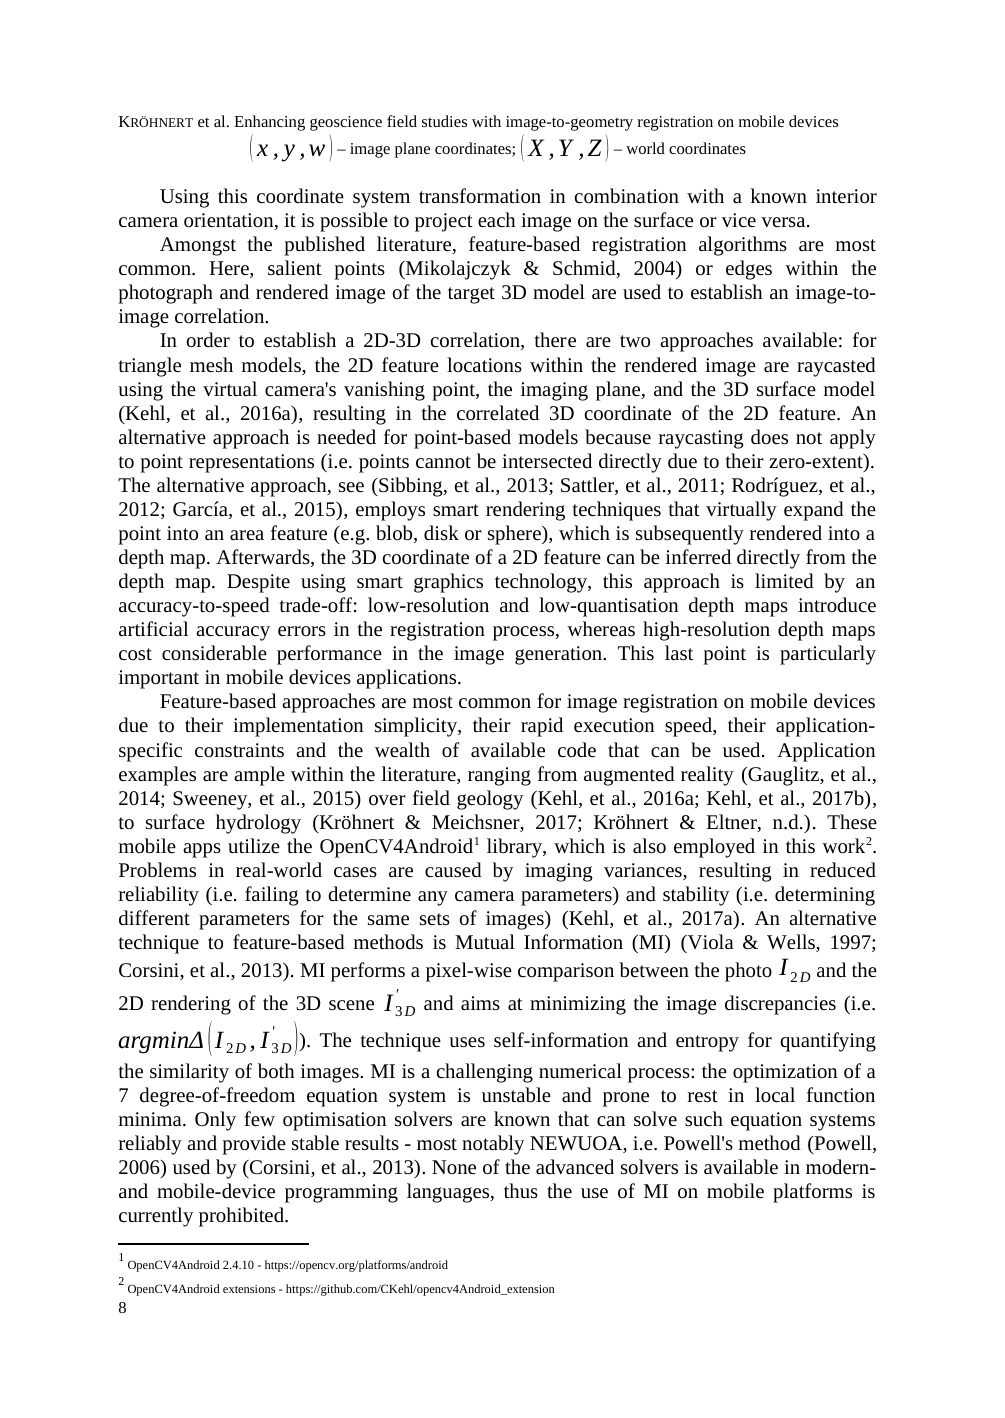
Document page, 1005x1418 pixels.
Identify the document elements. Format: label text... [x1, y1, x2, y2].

text Using this coordinate system transformation in combination with a known interior camera orientation, it is possible to project each image on the surface or vice versa. [118, 184, 877, 232]
text – image plane coordinates; – world coordinates [118, 131, 877, 165]
text In order to establish a 2D-3D correlation, there are two approaches available: for triangle mesh models, the 2D feature locations within the rendered image are raycasted using the virtual camera's vanishing point, the imaging plane, and the 3D surface model , resulting in the correlated 3D coordinate of the 2D feature. An alternative approach is needed for point-based models because raycasting does not apply to point representations (i.e. points cannot be intersected directly due to their zero-extent). The alternative approach, see , employs smart rendering techniques that virtually expand the point into an area feature (e.g. blob, disk or sphere), which is subsequently rendered into a depth map. Afterwards, the 3D coordinate of a 2D feature can be inferred directly from the depth map. Despite using smart graphics technology, this approach is limited by an accuracy-to-speed trade-off: low-resolution and low-quantisation depth maps introduce artificial accuracy errors in the registration process, whereas high-resolution depth maps cost considerable performance in the image generation. This last point is particularly important in mobile devices applications. [118, 328, 877, 689]
text Feature-based approaches are most common for image registration on mobile devices due to their implementation simplicity, their rapid execution speed, their application-specific constraints and the wealth of available code that can be used. Application examples are ample within the literature, ranging from augmented reality over field geology , to surface hydrology . These mobile apps utilize the OpenCV4Android library, which is also employed in this work. Problems in real-world cases are caused by imaging variances, resulting in reduced reliability (i.e. failing to determine any camera parameters) and stability (i.e. determining different parameters for the same sets of images) . An alternative technique to feature-based methods is Mutual Information (MI) . MI performs a pixel-wise comparison between the photo and the 2D rendering of the 3D scene and aims at minimizing the image discrepancies (i.e. ). The technique uses self-information and entropy for quantifying the similarity of both images. MI is a challenging numerical process: the optimization of a 7 degree-of-freedom equation system is unstable and prone to rest in local function minima. Only few optimisation solvers are known that can solve such equation systems reliably and provide stable results - most notably NEWUOA, i.e. Powell's method used by . None of the advanced solvers is available in modern- and mobile-device programming languages, thus the use of MI on mobile platforms is currently prohibited. [118, 689, 877, 1227]
text Amongst the published literature, feature-based registration algorithms are most common. Here, salient points or edges within the photograph and rendered image of the target 3D model are used to establish an image-to-image correlation. [118, 232, 877, 328]
